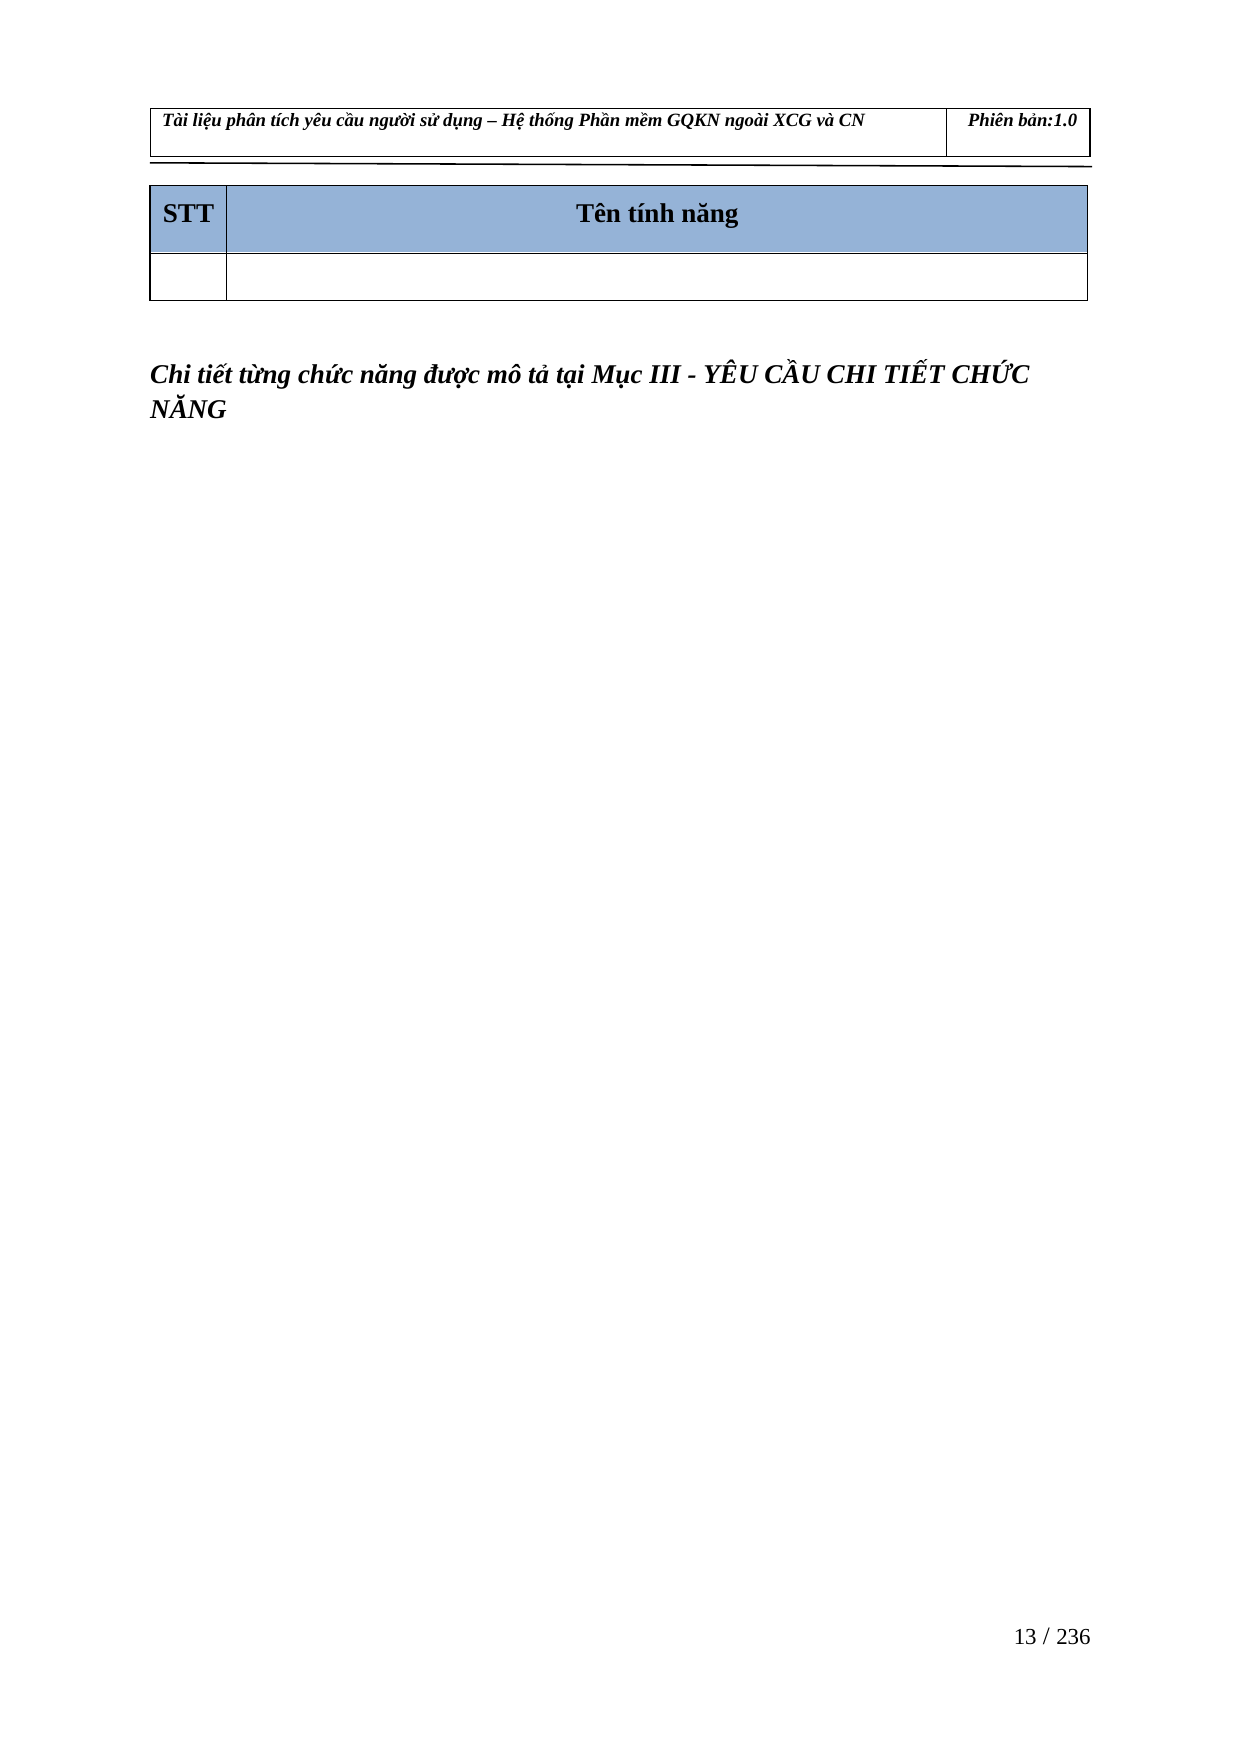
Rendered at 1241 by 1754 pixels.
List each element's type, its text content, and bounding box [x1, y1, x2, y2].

table_header Tên tính năng [227, 186, 1087, 252]
text Chi tiết từng chức năng được mô tả tại Mục III - YÊU CẦU CHI TIẾT CHỨC NĂNG [150, 358, 1090, 425]
table_header STT [151, 186, 226, 252]
table_cell [151, 254, 226, 300]
table_cell [227, 254, 1087, 300]
